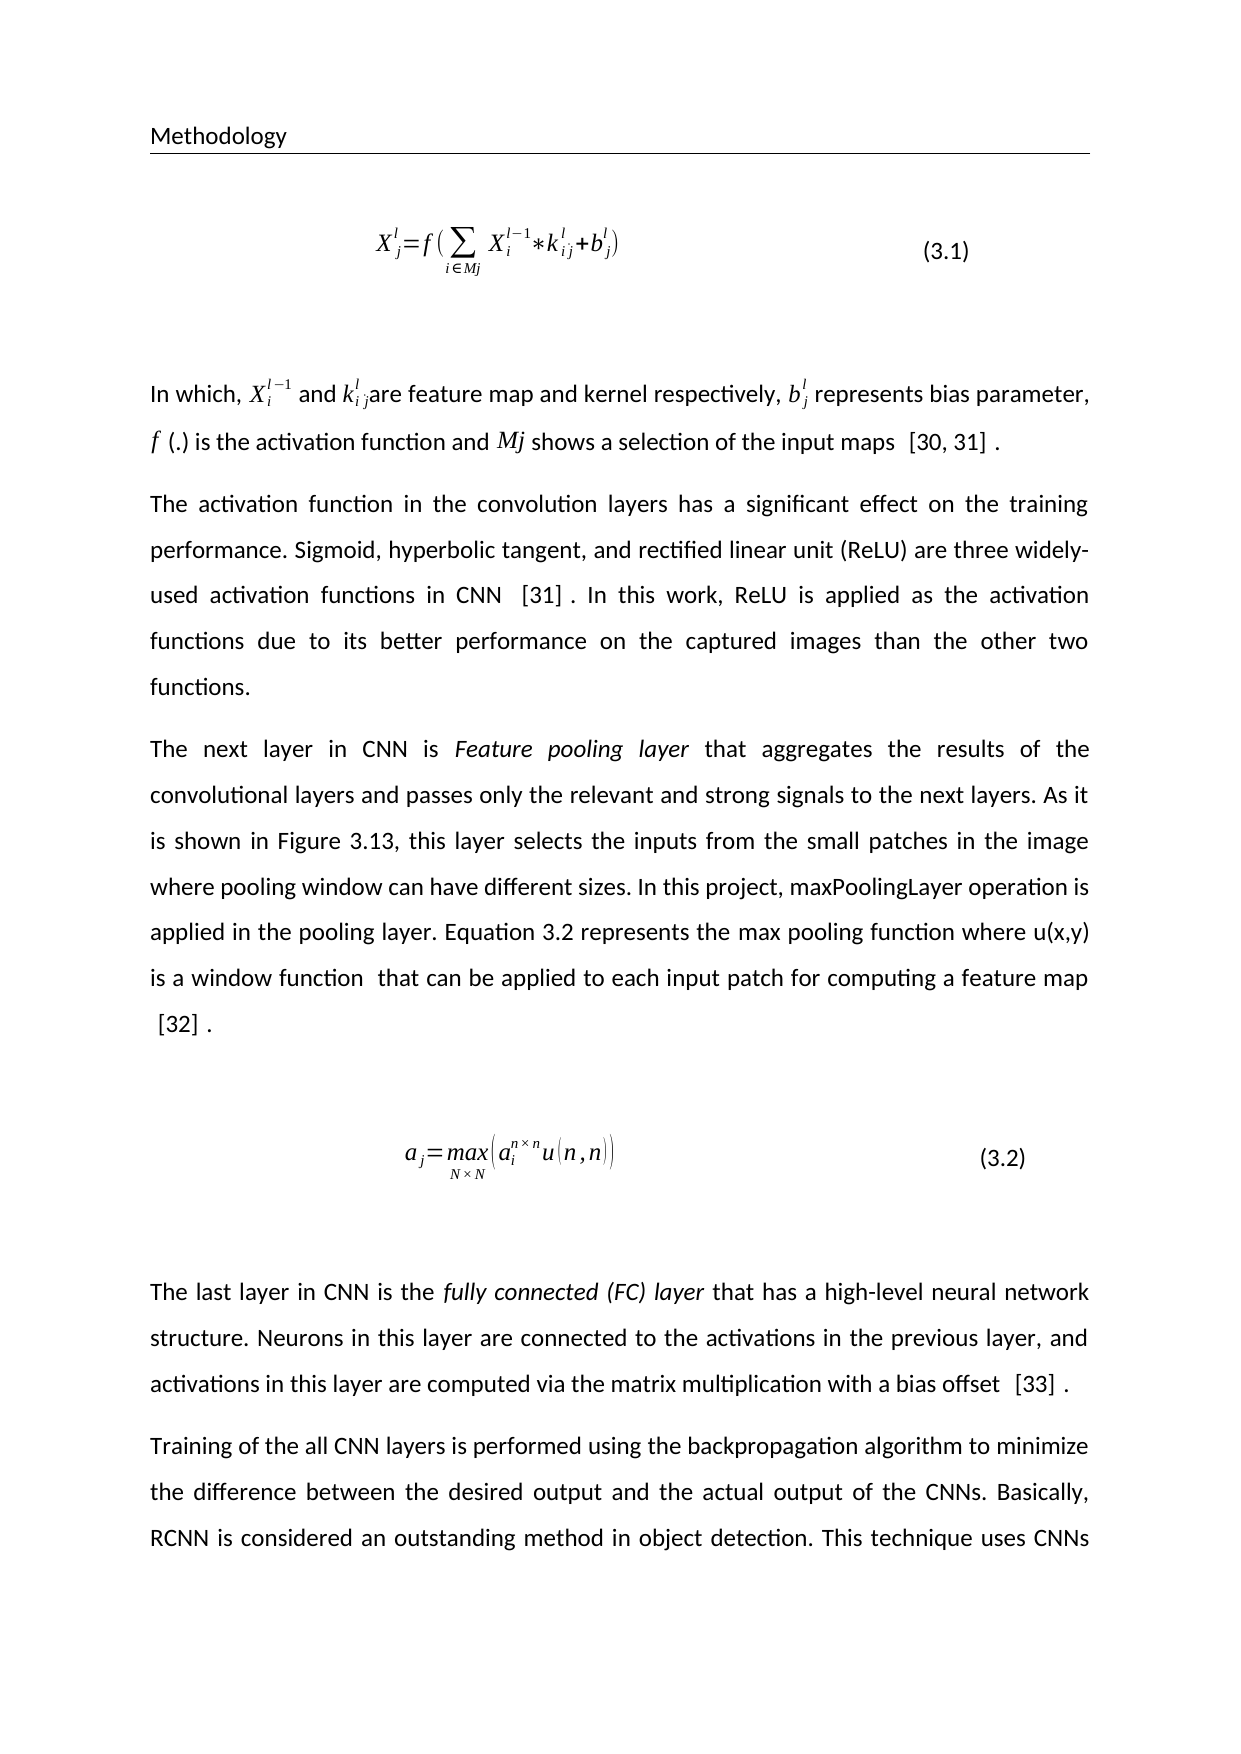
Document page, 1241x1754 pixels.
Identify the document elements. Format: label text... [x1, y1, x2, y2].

text (3.1) [375, 225, 1090, 276]
text In which, and are feature map and kernel respectively, represents bias parameter, (.) is the activation function and shows a selection of the input maps . [150, 375, 1090, 456]
text (3.2) [150, 1133, 1090, 1182]
text The last layer in CNN is the fully connected (FC) layer that has a high-level neural network structure. Neurons in this layer are connected to the activations in the previous layer, and activations in this layer are computed via the matrix multiplication with a bias offset . [150, 1276, 1090, 1398]
text The activation function in the convolution layers has a significant effect on the training performance. Sigmoid, hyperbolic tangent, and rectified linear unit (ReLU) are three widely-used activation functions in CNN . In this work, ReLU is applied as the activation functions due to its better performance on the captured images than the other two functions. [150, 488, 1090, 702]
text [150, 1430, 1090, 1552]
text The next layer in CNN is Feature pooling layer that aggregates the results of the convolutional layers and passes only the relevant and strong signals to the next layers. As it is shown in Figure 3.13, this layer selects the inputs from the small patches in the image where pooling window can have different sizes. In this project, maxPoolingLayer operation is applied in the pooling layer. Equation 3.2 represents the max pooling function where u(x,y) is a window function that can be applied to each input patch for computing a feature map . [150, 733, 1090, 1038]
